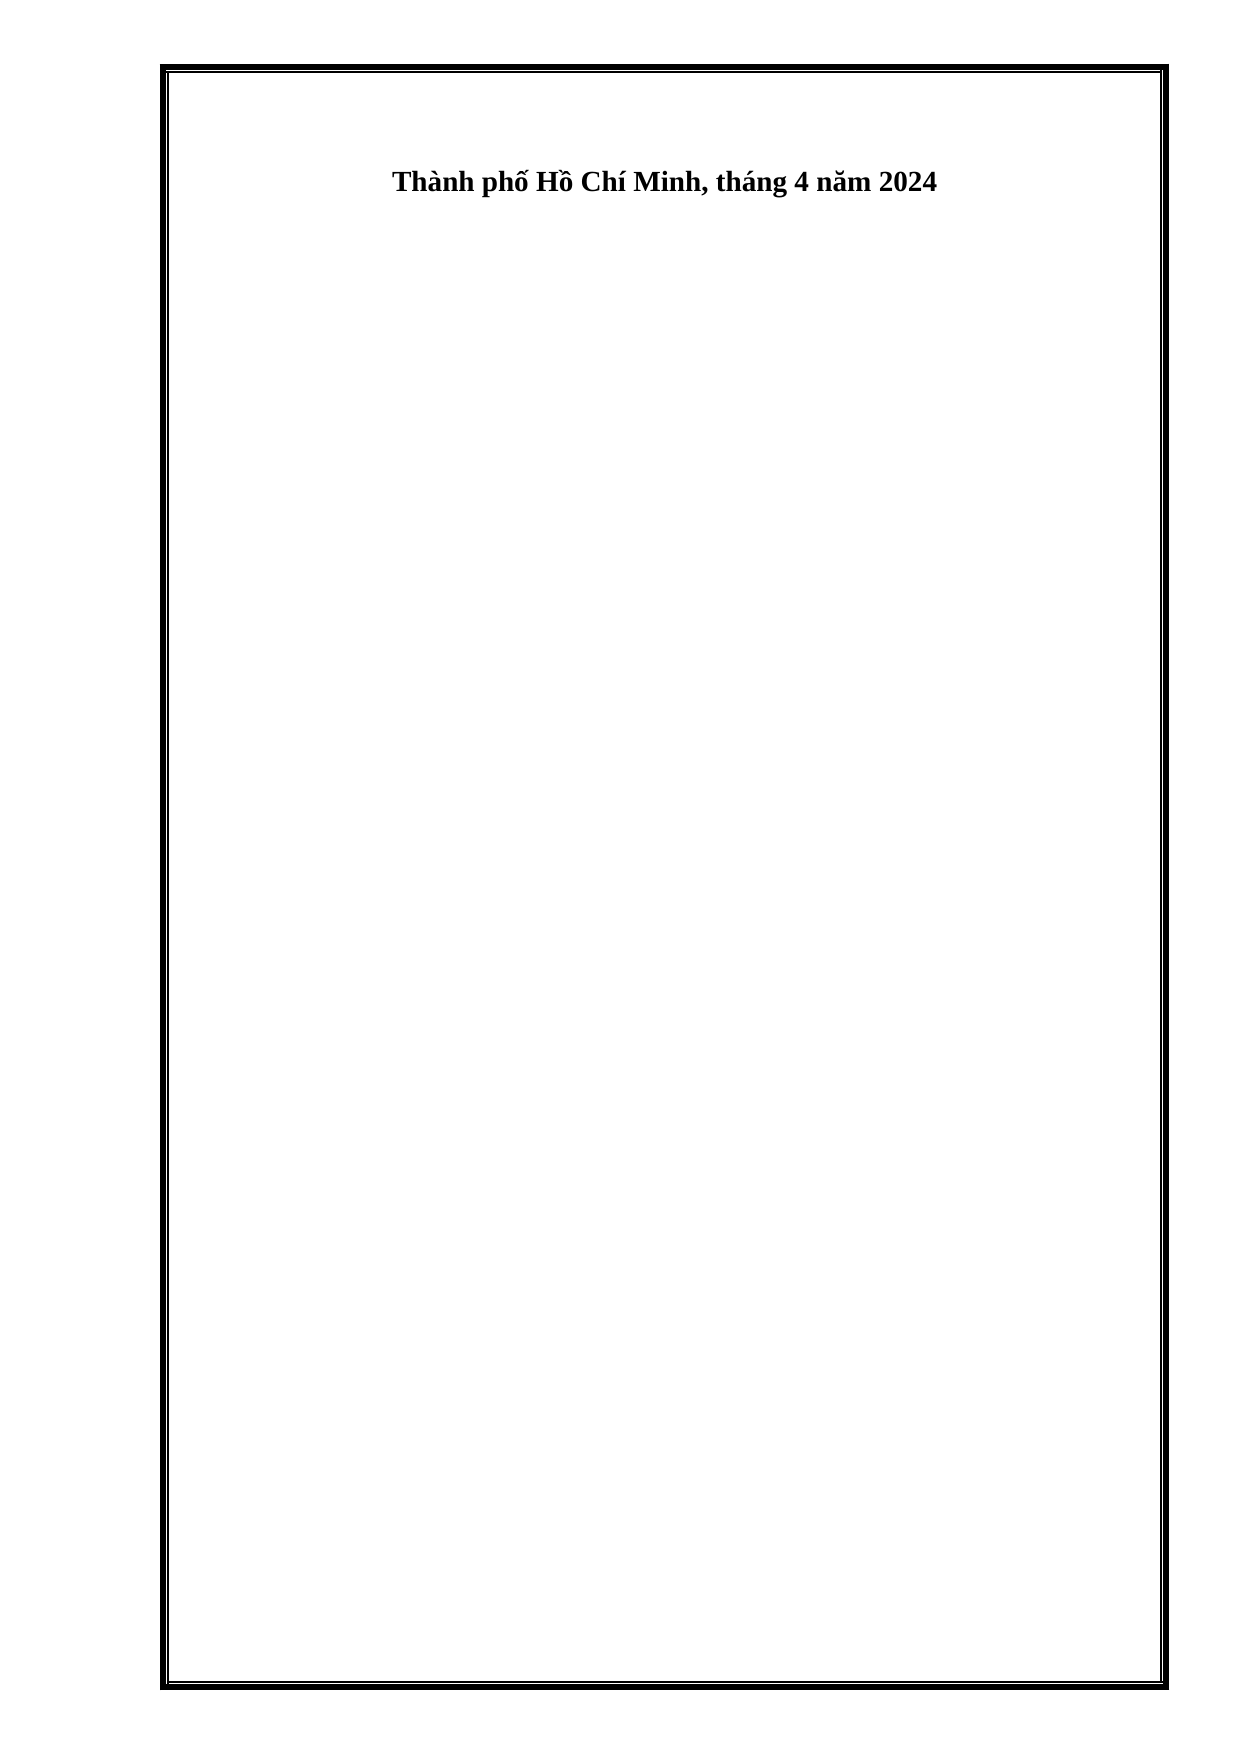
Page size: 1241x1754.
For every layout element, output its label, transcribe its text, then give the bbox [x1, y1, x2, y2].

text Thành phố Hồ Chí Minh, tháng 4 năm 2024 [177, 164, 1152, 198]
